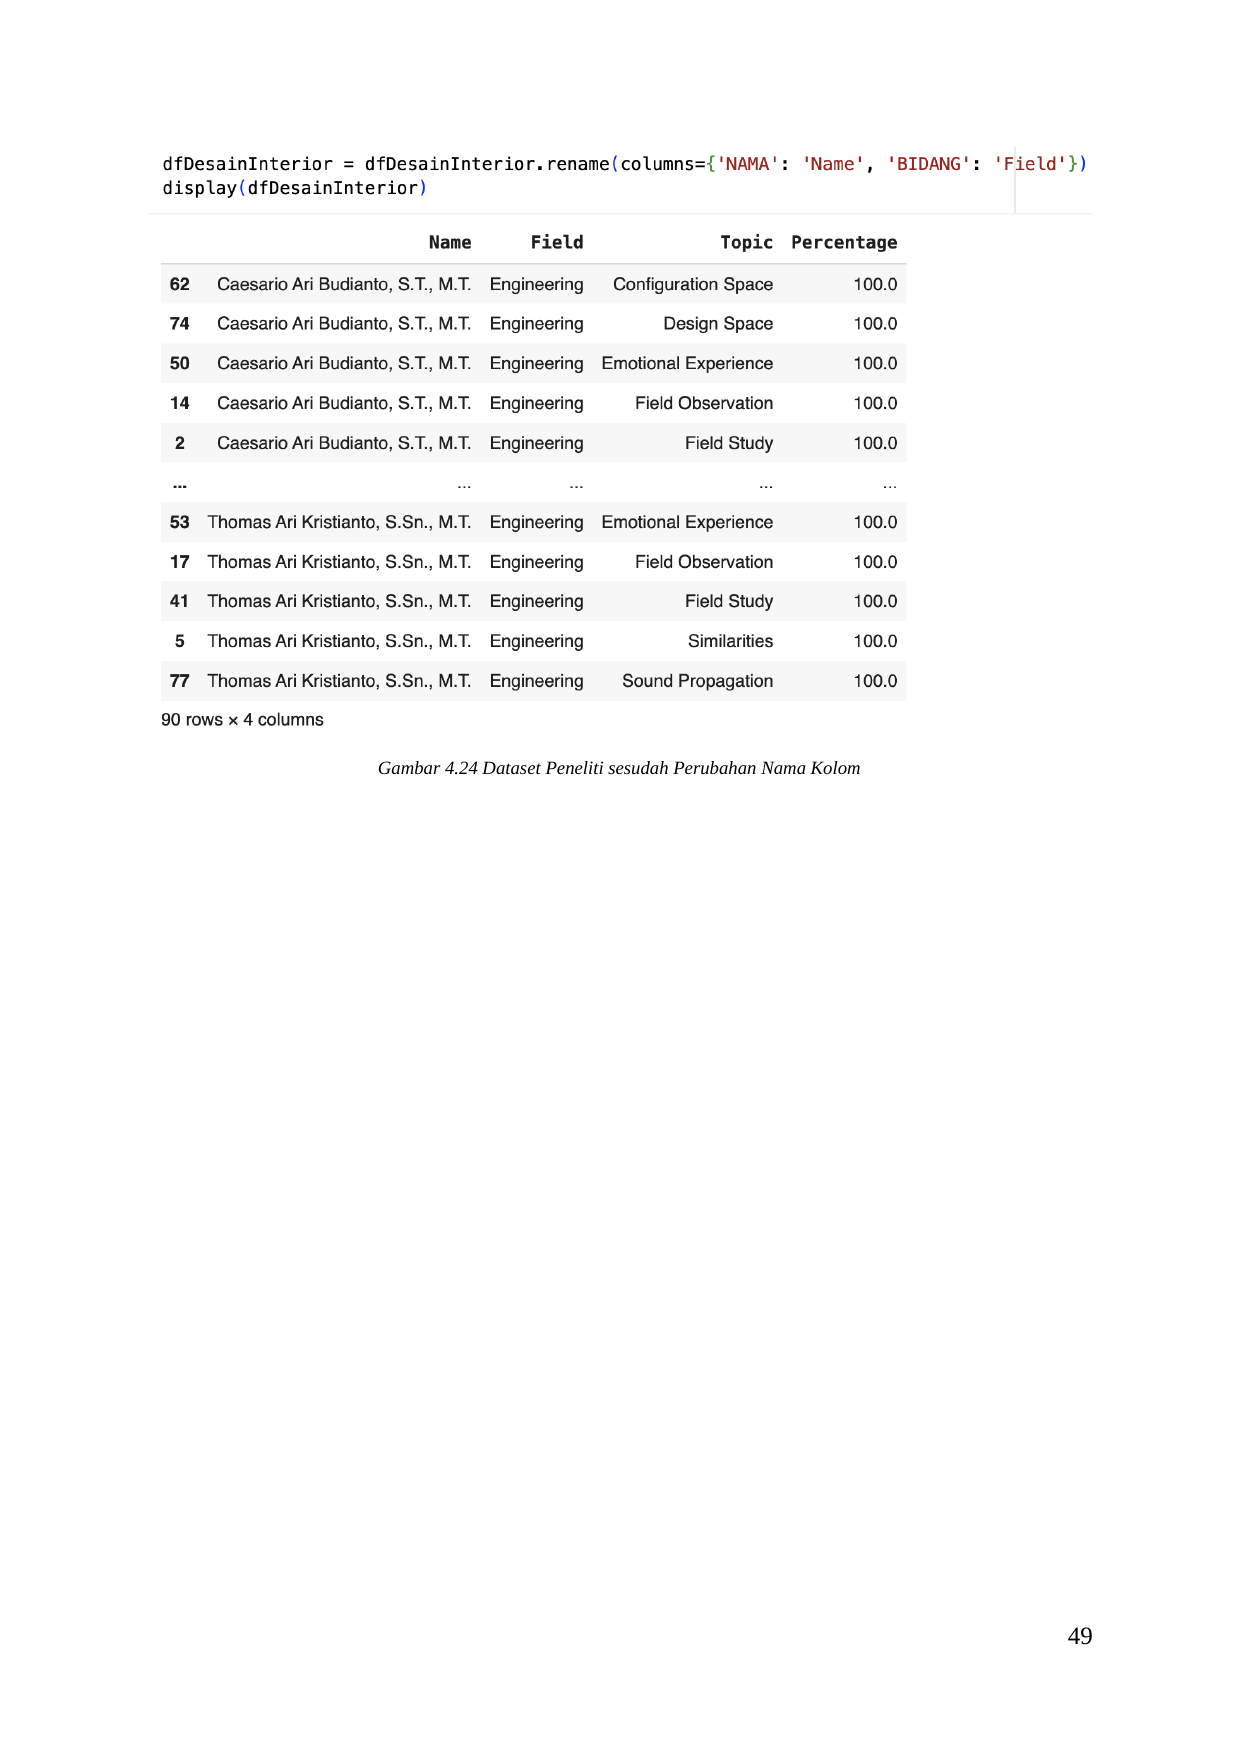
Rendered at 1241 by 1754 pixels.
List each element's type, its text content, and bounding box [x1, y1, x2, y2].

picture [147, 147, 1093, 739]
